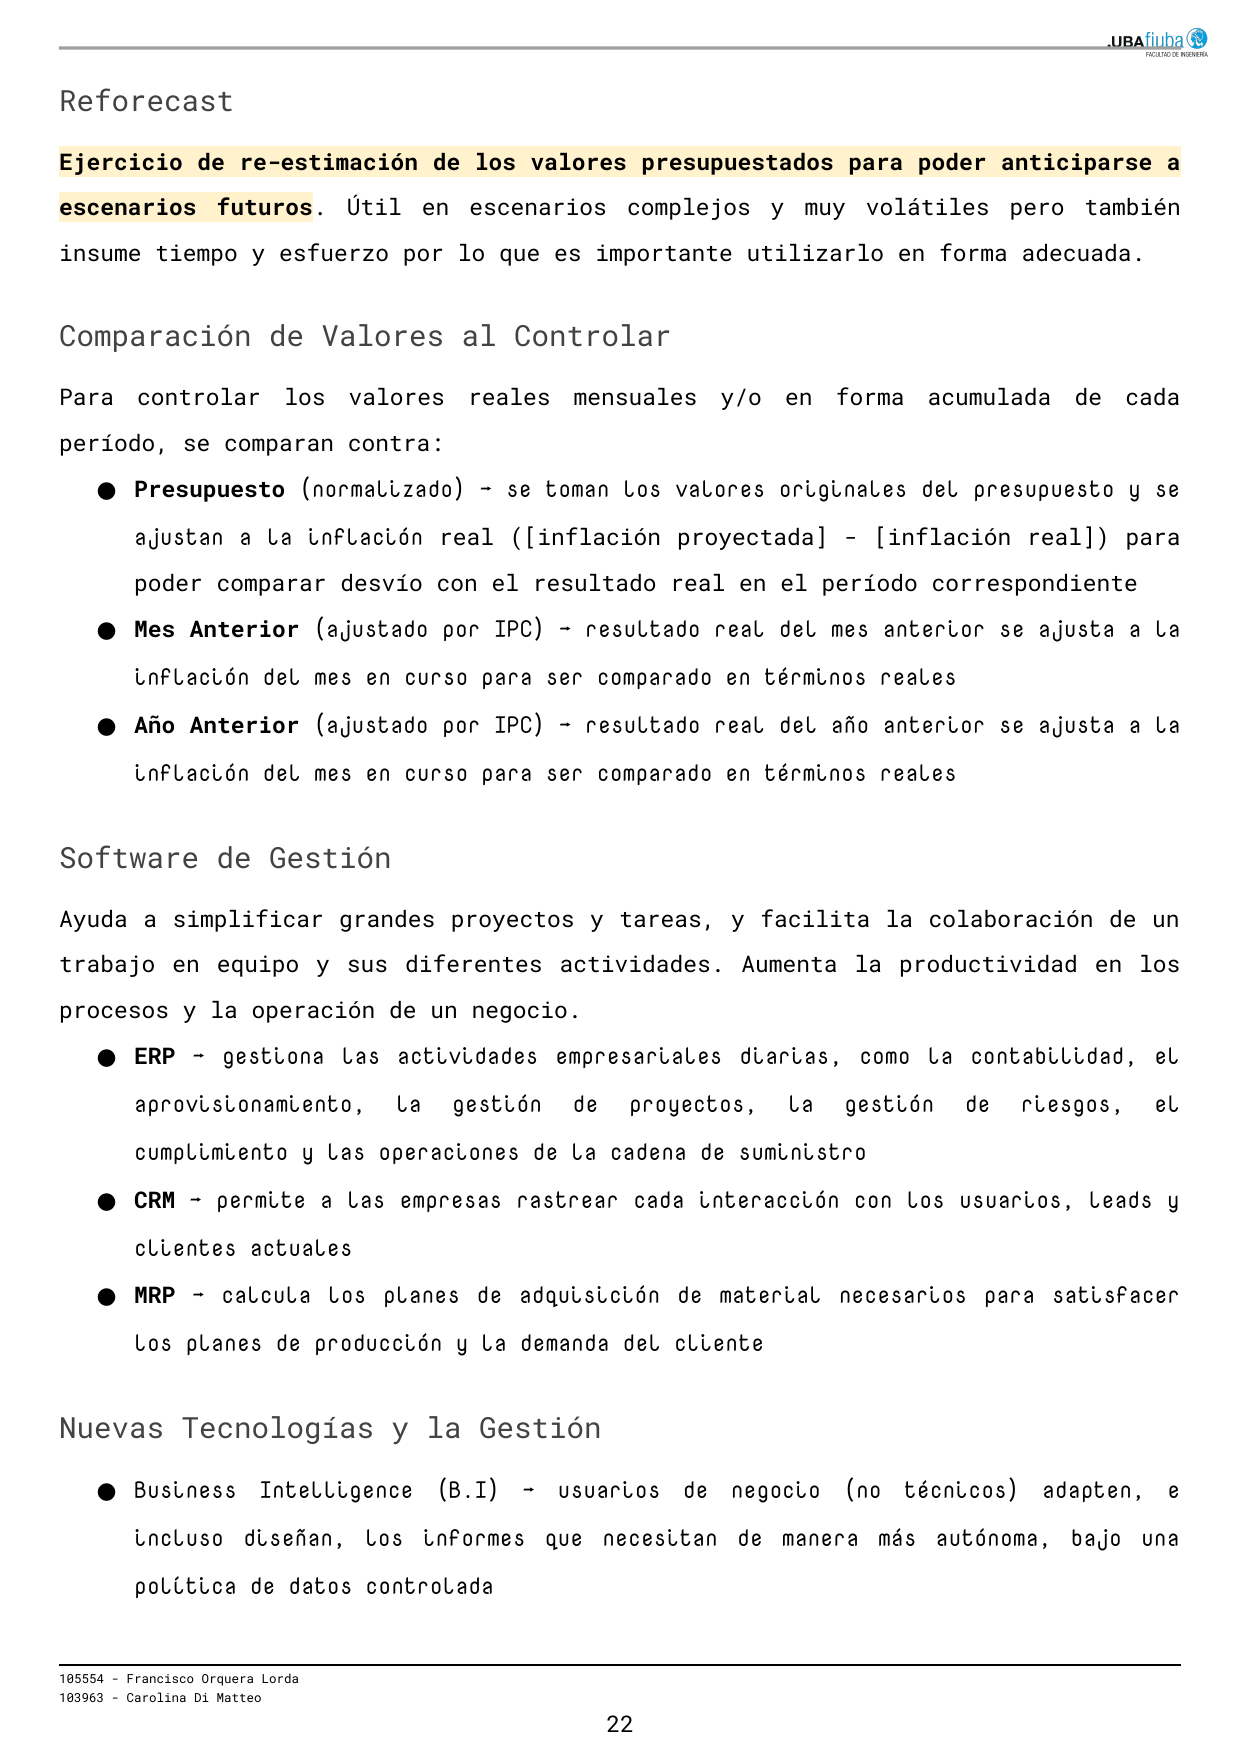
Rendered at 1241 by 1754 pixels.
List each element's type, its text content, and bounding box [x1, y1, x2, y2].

list CRM → permite a las empresas rastrear cada interacción con los usuarios, leads y clientes actuales [96, 1183, 1181, 1263]
subtitle Comparación de Valores al Controlar [59, 316, 1181, 354]
text Ejercicio de re-estimación de los valores presupuestados para poder anticiparse a escenarios futuros. Útil en escenarios complejos y muy volátiles pero también insume tiempo y esfuerzo por lo que es importante utilizarlo en forma adecuada. [59, 177, 1181, 267]
list MRP → calcula los planes de adquisición de material necesarios para satisfacer los planes de producción y la demanda del cliente [96, 1279, 1181, 1359]
text Para controlar los valores reales mensuales y/o en forma acumulada de cada período, se comparan contra: [59, 382, 1181, 457]
subtitle Software de Gestión [59, 838, 1181, 876]
list ERP → gestiona las actividades empresariales diarias, como la contabilidad, el aprovisionamiento, la gestión de proyectos, la gestión de riesgos, el cumplimiento y las operaciones de la cadena de suministro [96, 1039, 1181, 1167]
list Año Anterior (ajustado por IPC) → resultado real del año anterior se ajusta a la inflación del mes en curso para ser comparado en términos reales [96, 708, 1181, 788]
list Business Intelligence (B.I) → usuarios de negocio (no técnicos) adapten, e incluso diseñan, los informes que necesitan de manera más autónoma, bajo una política de datos controlada [96, 1474, 1181, 1602]
subtitle Nuevas Tecnologías y la Gestión [59, 1408, 1181, 1447]
text Ayuda a simplificar grandes proyectos y tareas, y facilita la colaboración de un trabajo en equipo y sus diferentes actividades. Aumenta la productividad en los procesos y la operación de un negocio. [59, 903, 1181, 1024]
picture [1097, 18, 1220, 65]
subtitle Reforecast [59, 81, 1181, 119]
list Mes Anterior (ajustado por IPC) → resultado real del mes anterior se ajusta a la inflación del mes en curso para ser comparado en términos reales [96, 613, 1181, 692]
list Presupuesto (normalizado) → se toman los valores originales del presupuesto y se ajustan a la inflación real ([inflación proyectada] - [inflación real]) para poder comparar desvío con el resultado real en el período correspondiente [96, 472, 1181, 597]
